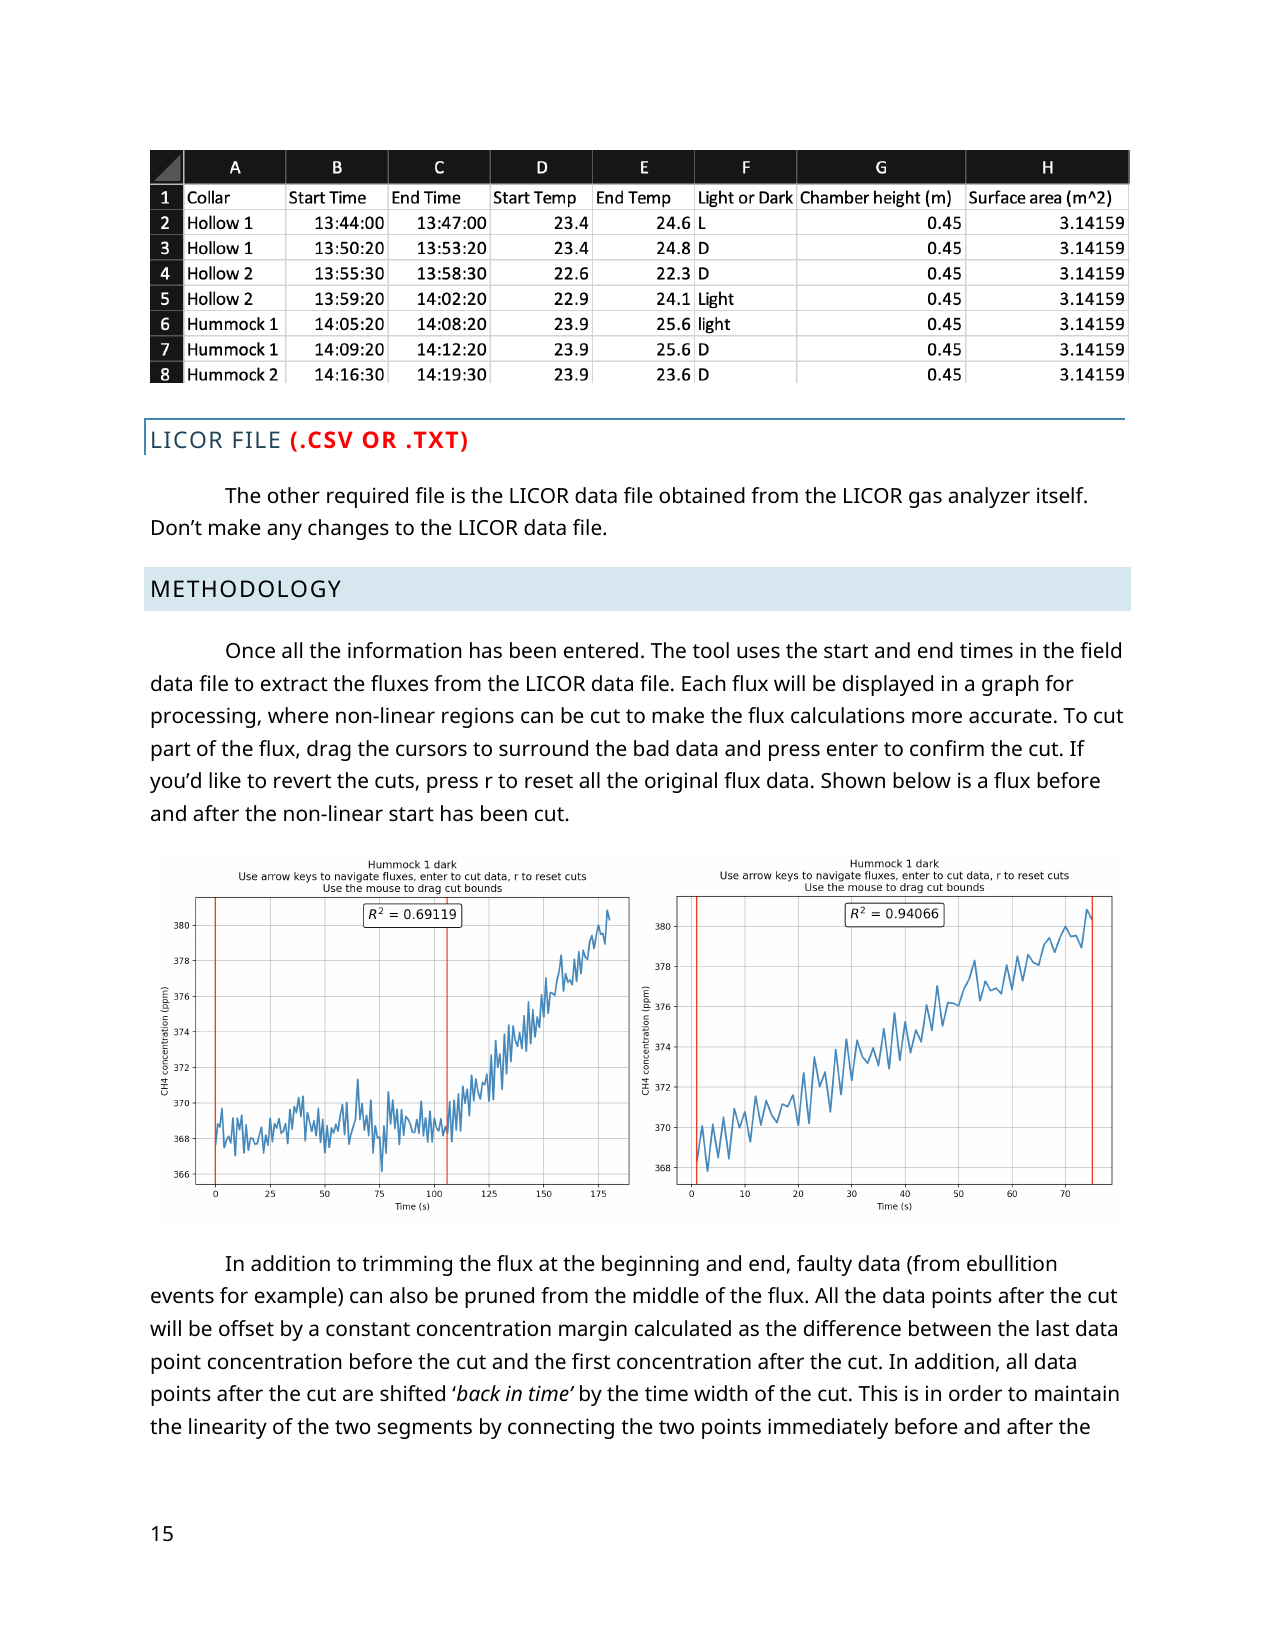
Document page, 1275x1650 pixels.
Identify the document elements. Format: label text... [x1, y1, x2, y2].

text Once all the information has been entered. The tool uses the start and end times in the field data file to extract the fluxes from the LICOR data file. Each flux will be displayed in a graph for processing, where non-linear regions can be cut to make the flux calculations more accurate. To cut part of the flux, drag the cursors to surround the bad data and press enter to confirm the cut. If you’d like to revert the cuts, press r to reset all the original flux data. Shown below is a flux before and after the non-linear start has been cut. [150, 636, 1125, 827]
picture [150, 150, 1130, 383]
subtitle LICOR file (.csv or .txt) [146, 420, 1125, 455]
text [150, 1249, 1125, 1440]
picture [155, 852, 1120, 1224]
subtitle Methodology [150, 573, 1125, 604]
text The other required file is the LICOR data file obtained from the LICOR gas analyzer itself. Don’t make any changes to the LICOR data file. [150, 481, 1125, 542]
